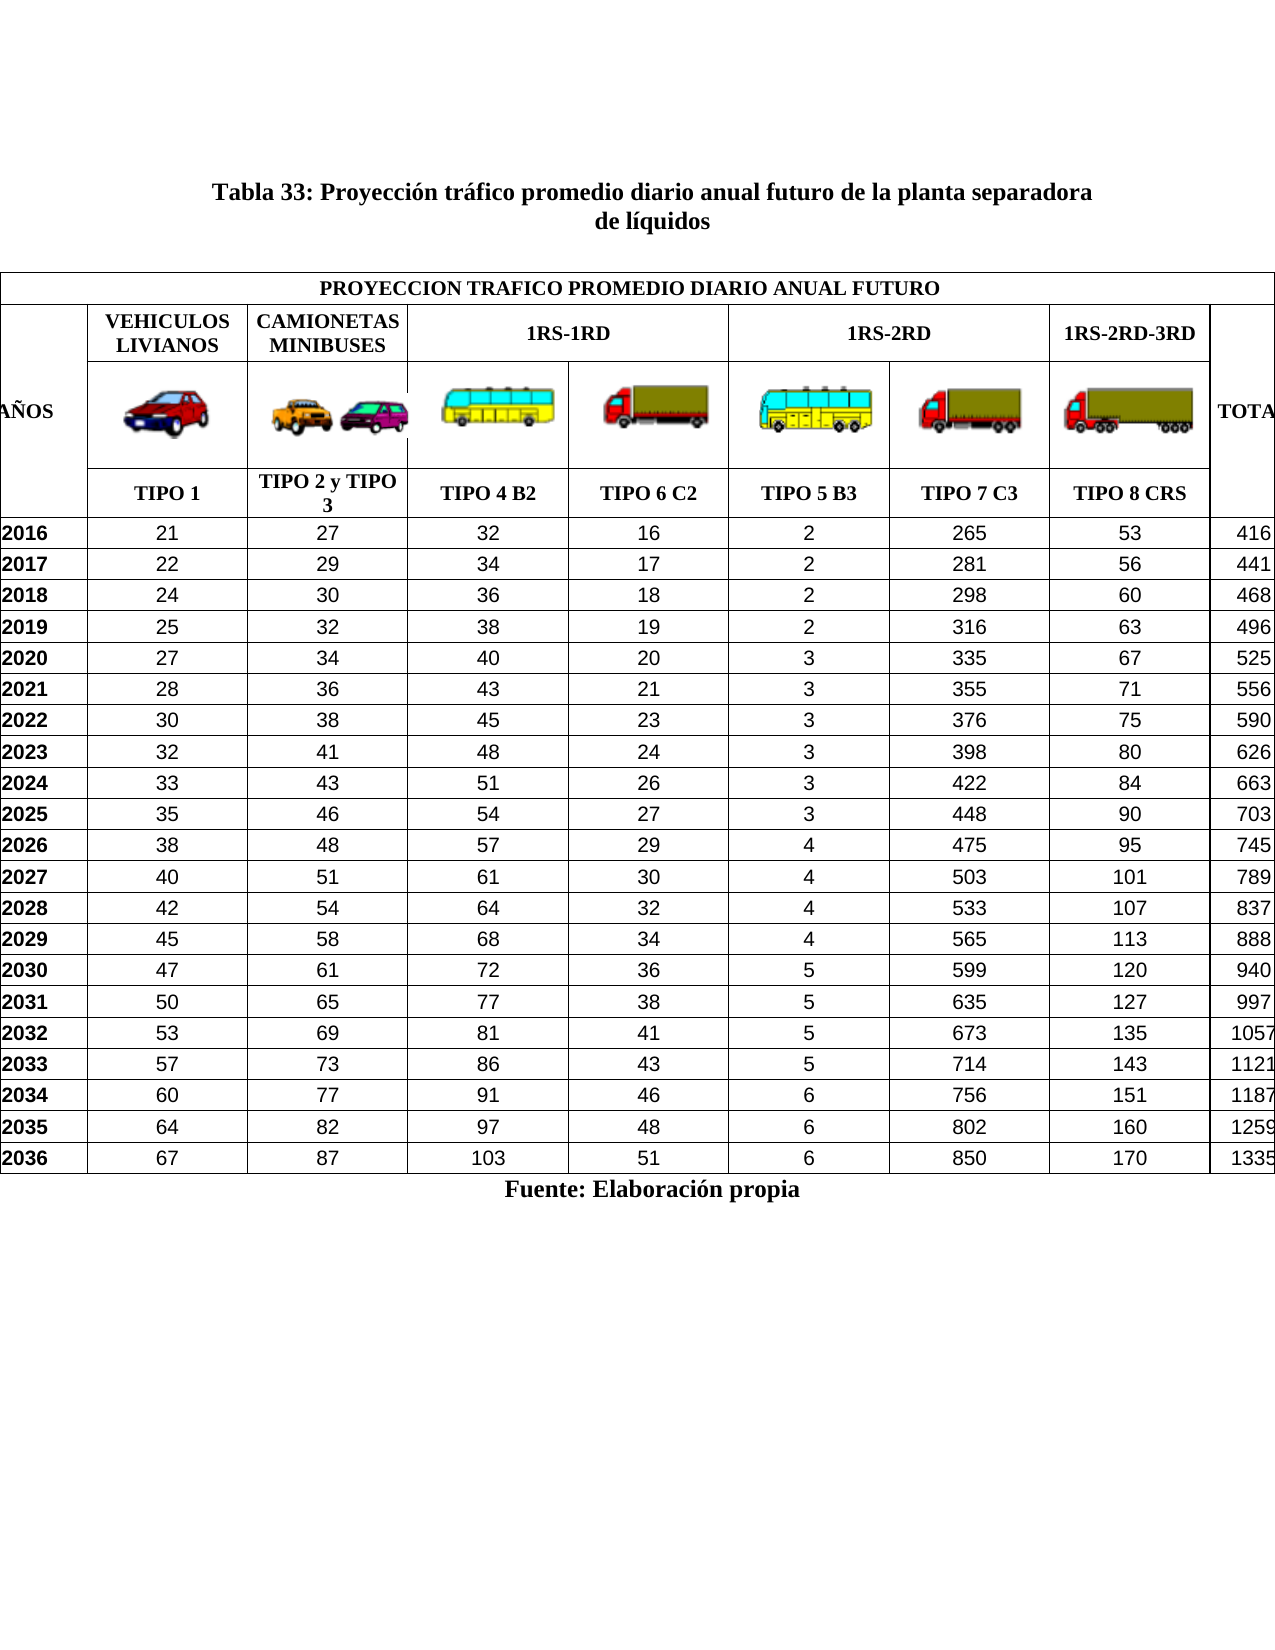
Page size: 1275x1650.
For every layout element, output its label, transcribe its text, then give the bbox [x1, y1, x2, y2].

table_cell 888 [1211, 924, 1274, 954]
table_cell 107 [1050, 893, 1209, 923]
table_cell 34 [569, 924, 728, 954]
table_cell 23 [569, 705, 728, 735]
table_cell 714 [890, 1049, 1049, 1079]
table_cell 47 [88, 955, 247, 985]
table_cell 2025 [1, 799, 87, 829]
table_cell 91 [408, 1080, 568, 1110]
table_cell 113 [1050, 924, 1209, 954]
table_cell 30 [569, 861, 728, 892]
table_cell 441 [1211, 549, 1274, 579]
table_cell 1RS-1RD [408, 305, 728, 361]
table_cell 95 [1050, 830, 1209, 860]
table_cell 21 [88, 518, 247, 548]
table_cell 67 [1050, 643, 1209, 673]
table_cell 422 [890, 768, 1049, 798]
table_cell 281 [890, 549, 1049, 579]
table_cell 298 [890, 580, 1049, 610]
table_cell 4 [729, 924, 889, 954]
table_cell 63 [1050, 611, 1209, 642]
table_cell 2033 [1, 1049, 87, 1079]
table_cell TIPO 8 CRS [1050, 469, 1209, 517]
table_cell 3 [729, 643, 889, 673]
table_cell 38 [408, 611, 568, 642]
table_cell 27 [248, 518, 407, 548]
table_cell 626 [1211, 736, 1274, 767]
table_cell 151 [1050, 1080, 1209, 1110]
table_cell 103 [408, 1143, 568, 1173]
table_cell 448 [890, 799, 1049, 829]
table_cell 2034 [1, 1080, 87, 1110]
table_cell 4 [729, 861, 889, 892]
table_cell 5 [729, 1049, 889, 1079]
table_cell 57 [408, 830, 568, 860]
table_cell 355 [890, 674, 1049, 704]
table_cell 40 [408, 643, 568, 673]
table_cell 565 [890, 924, 1049, 954]
table_cell 2022 [1, 705, 87, 735]
table_cell 2026 [1, 830, 87, 860]
table_cell TIPO 6 C2 [569, 469, 728, 517]
table_cell 19 [569, 611, 728, 642]
table_cell [569, 362, 728, 467]
table_cell 673 [890, 1018, 1049, 1048]
table_cell [248, 362, 407, 467]
table_cell [890, 362, 1049, 467]
table_cell 27 [88, 643, 247, 673]
table_cell TIPO 4 B2 [408, 469, 568, 517]
table_cell 41 [248, 736, 407, 767]
table_cell 2016 [1, 518, 87, 548]
table_cell 29 [569, 830, 728, 860]
table_cell 64 [88, 1111, 247, 1142]
table_cell 2029 [1, 924, 87, 954]
table_cell 45 [88, 924, 247, 954]
table_cell 1057 [1211, 1018, 1274, 1048]
table_cell 41 [569, 1018, 728, 1048]
table_cell [1050, 362, 1209, 467]
table_cell 58 [248, 924, 407, 954]
table_cell 38 [569, 986, 728, 1017]
table_cell 36 [408, 580, 568, 610]
table_cell 80 [1050, 736, 1209, 767]
table_header PROYECCION TRAFICO PROMEDIO DIARIO ANUAL FUTURO [1, 273, 1274, 303]
table_cell 30 [88, 705, 247, 735]
table_cell 32 [88, 736, 247, 767]
table_cell 745 [1211, 830, 1274, 860]
table_cell 1RS-2RD [729, 305, 1049, 361]
table_cell 29 [248, 549, 407, 579]
table_cell AÑOS [1, 305, 87, 517]
table_cell TOTAL [1211, 305, 1274, 517]
table_cell 533 [890, 893, 1049, 923]
table_cell 316 [890, 611, 1049, 642]
table_cell 2020 [1, 643, 87, 673]
table_cell 60 [88, 1080, 247, 1110]
table_cell 997 [1211, 986, 1274, 1017]
table_cell 24 [569, 736, 728, 767]
table_cell 170 [1050, 1143, 1209, 1173]
table_cell 1259 [1211, 1111, 1274, 1142]
table_cell 1335 [1211, 1143, 1274, 1173]
table_cell 590 [1211, 705, 1274, 735]
table_cell CAMIONETAS MINIBUSES [248, 305, 407, 361]
table_cell TIPO 2 y TIPO 3 [248, 469, 407, 517]
table_cell 84 [1050, 768, 1209, 798]
table_cell 2028 [1, 893, 87, 923]
table_cell 376 [890, 705, 1049, 735]
table_cell 51 [569, 1143, 728, 1173]
table_cell 475 [890, 830, 1049, 860]
table_cell 51 [248, 861, 407, 892]
table_cell 50 [88, 986, 247, 1017]
table_cell 81 [408, 1018, 568, 1048]
table_cell 51 [408, 768, 568, 798]
table_cell 6 [729, 1143, 889, 1173]
table_cell 87 [248, 1143, 407, 1173]
table_cell 525 [1211, 643, 1274, 673]
table_cell 135 [1050, 1018, 1209, 1048]
table_cell 42 [88, 893, 247, 923]
table_cell 127 [1050, 986, 1209, 1017]
table_cell 57 [88, 1049, 247, 1079]
table_cell 34 [408, 549, 568, 579]
table_cell 27 [569, 799, 728, 829]
text Fuente: Elaboración propia [207, 1174, 1098, 1203]
table_cell 940 [1211, 955, 1274, 985]
table_cell 48 [408, 736, 568, 767]
table_cell 53 [88, 1018, 247, 1048]
table_cell 3 [729, 705, 889, 735]
table_cell 77 [408, 986, 568, 1017]
table_cell 21 [569, 674, 728, 704]
table_cell 2027 [1, 861, 87, 892]
table_cell 86 [408, 1049, 568, 1079]
table_cell 72 [408, 955, 568, 985]
picture [599, 376, 717, 430]
picture [268, 393, 413, 438]
table_cell 33 [88, 768, 247, 798]
table_cell 38 [88, 830, 247, 860]
table_cell 2 [729, 549, 889, 579]
table_cell 2021 [1, 674, 87, 704]
table_cell 2024 [1, 768, 87, 798]
table_cell 503 [890, 861, 1049, 892]
table_cell 46 [248, 799, 407, 829]
table_cell 120 [1050, 955, 1209, 985]
table_cell 65 [248, 986, 407, 1017]
table_cell 6 [729, 1111, 889, 1142]
table_cell 97 [408, 1111, 568, 1142]
table_cell 2036 [1, 1143, 87, 1173]
table_cell 2035 [1, 1111, 87, 1142]
table_cell 30 [248, 580, 407, 610]
table_cell 2019 [1, 611, 87, 642]
table_cell 2 [729, 518, 889, 548]
table_cell 335 [890, 643, 1049, 673]
table_cell 756 [890, 1080, 1049, 1110]
table_cell [88, 362, 247, 467]
picture [1058, 385, 1201, 435]
table_cell 2018 [1, 580, 87, 610]
table_cell 2 [729, 580, 889, 610]
table_cell 101 [1050, 861, 1209, 892]
table_cell 24 [88, 580, 247, 610]
table_cell 5 [729, 1018, 889, 1048]
table_cell 48 [248, 830, 407, 860]
table_cell 3 [729, 736, 889, 767]
table_cell 54 [248, 893, 407, 923]
table_cell 1121 [1211, 1049, 1274, 1079]
table_cell 265 [890, 518, 1049, 548]
table_cell 2017 [1, 549, 87, 579]
table_cell [408, 362, 568, 467]
table_cell 496 [1211, 611, 1274, 642]
table_cell 32 [248, 611, 407, 642]
table_cell 850 [890, 1143, 1049, 1173]
table_cell 143 [1050, 1049, 1209, 1079]
table_cell 28 [88, 674, 247, 704]
table_cell 26 [569, 768, 728, 798]
table_cell 43 [248, 768, 407, 798]
table_cell 34 [248, 643, 407, 673]
table_cell 160 [1050, 1111, 1209, 1142]
table_cell 2032 [1, 1018, 87, 1048]
table_cell 54 [408, 799, 568, 829]
table_cell 43 [569, 1049, 728, 1079]
table_cell 32 [408, 518, 568, 548]
table_cell 16 [569, 518, 728, 548]
table_cell 837 [1211, 893, 1274, 923]
table_cell 64 [408, 893, 568, 923]
table_cell TIPO 5 B3 [729, 469, 889, 517]
table_cell 3 [729, 768, 889, 798]
table_cell 18 [569, 580, 728, 610]
table_cell 61 [408, 861, 568, 892]
table_cell 3 [729, 674, 889, 704]
table_cell 468 [1211, 580, 1274, 610]
table_cell 2030 [1, 955, 87, 985]
table_cell 56 [1050, 549, 1209, 579]
table_cell 77 [248, 1080, 407, 1110]
table_cell 69 [248, 1018, 407, 1048]
table_cell 48 [569, 1111, 728, 1142]
table_cell 599 [890, 955, 1049, 985]
table_cell 802 [890, 1111, 1049, 1142]
table_cell 43 [408, 674, 568, 704]
table_cell 36 [569, 955, 728, 985]
table_cell 20 [569, 643, 728, 673]
table_cell 45 [408, 705, 568, 735]
table_cell TIPO 7 C3 [890, 469, 1049, 517]
table_cell 556 [1211, 674, 1274, 704]
table_cell 17 [569, 549, 728, 579]
picture [759, 381, 877, 436]
table_cell 703 [1211, 799, 1274, 829]
picture [916, 384, 1027, 435]
table_cell 663 [1211, 768, 1274, 798]
picture [440, 379, 558, 433]
table_cell 40 [88, 861, 247, 892]
table_cell 32 [569, 893, 728, 923]
table_cell 46 [569, 1080, 728, 1110]
table_cell 82 [248, 1111, 407, 1142]
table_cell 4 [729, 893, 889, 923]
table_cell 2 [729, 611, 889, 642]
table_cell 4 [729, 830, 889, 860]
table_cell 2031 [1, 986, 87, 1017]
table_cell 6 [729, 1080, 889, 1110]
table_cell 1RS-2RD-3RD [1050, 305, 1209, 361]
table_cell 5 [729, 986, 889, 1017]
table_cell 67 [88, 1143, 247, 1173]
table_cell 61 [248, 955, 407, 985]
table_cell 416 [1211, 518, 1274, 548]
table_cell 398 [890, 736, 1049, 767]
table_cell [729, 362, 889, 467]
table_cell 90 [1050, 799, 1209, 829]
table_cell 68 [408, 924, 568, 954]
table_cell 75 [1050, 705, 1209, 735]
picture [108, 381, 234, 439]
table_cell 2023 [1, 736, 87, 767]
table_cell 35 [88, 799, 247, 829]
table_cell 36 [248, 674, 407, 704]
table_cell 73 [248, 1049, 407, 1079]
table_cell 25 [88, 611, 247, 642]
table_cell 635 [890, 986, 1049, 1017]
table_cell 60 [1050, 580, 1209, 610]
table_cell 789 [1211, 861, 1274, 892]
table_cell 38 [248, 705, 407, 735]
table_cell 1187 [1211, 1080, 1274, 1110]
table_cell 3 [729, 799, 889, 829]
table_cell TIPO 1 [88, 469, 247, 517]
table_cell 71 [1050, 674, 1209, 704]
table_cell 53 [1050, 518, 1209, 548]
table_cell 22 [88, 549, 247, 579]
table_cell 5 [729, 955, 889, 985]
table_cell VEHICULOS LIVIANOS [88, 305, 247, 361]
